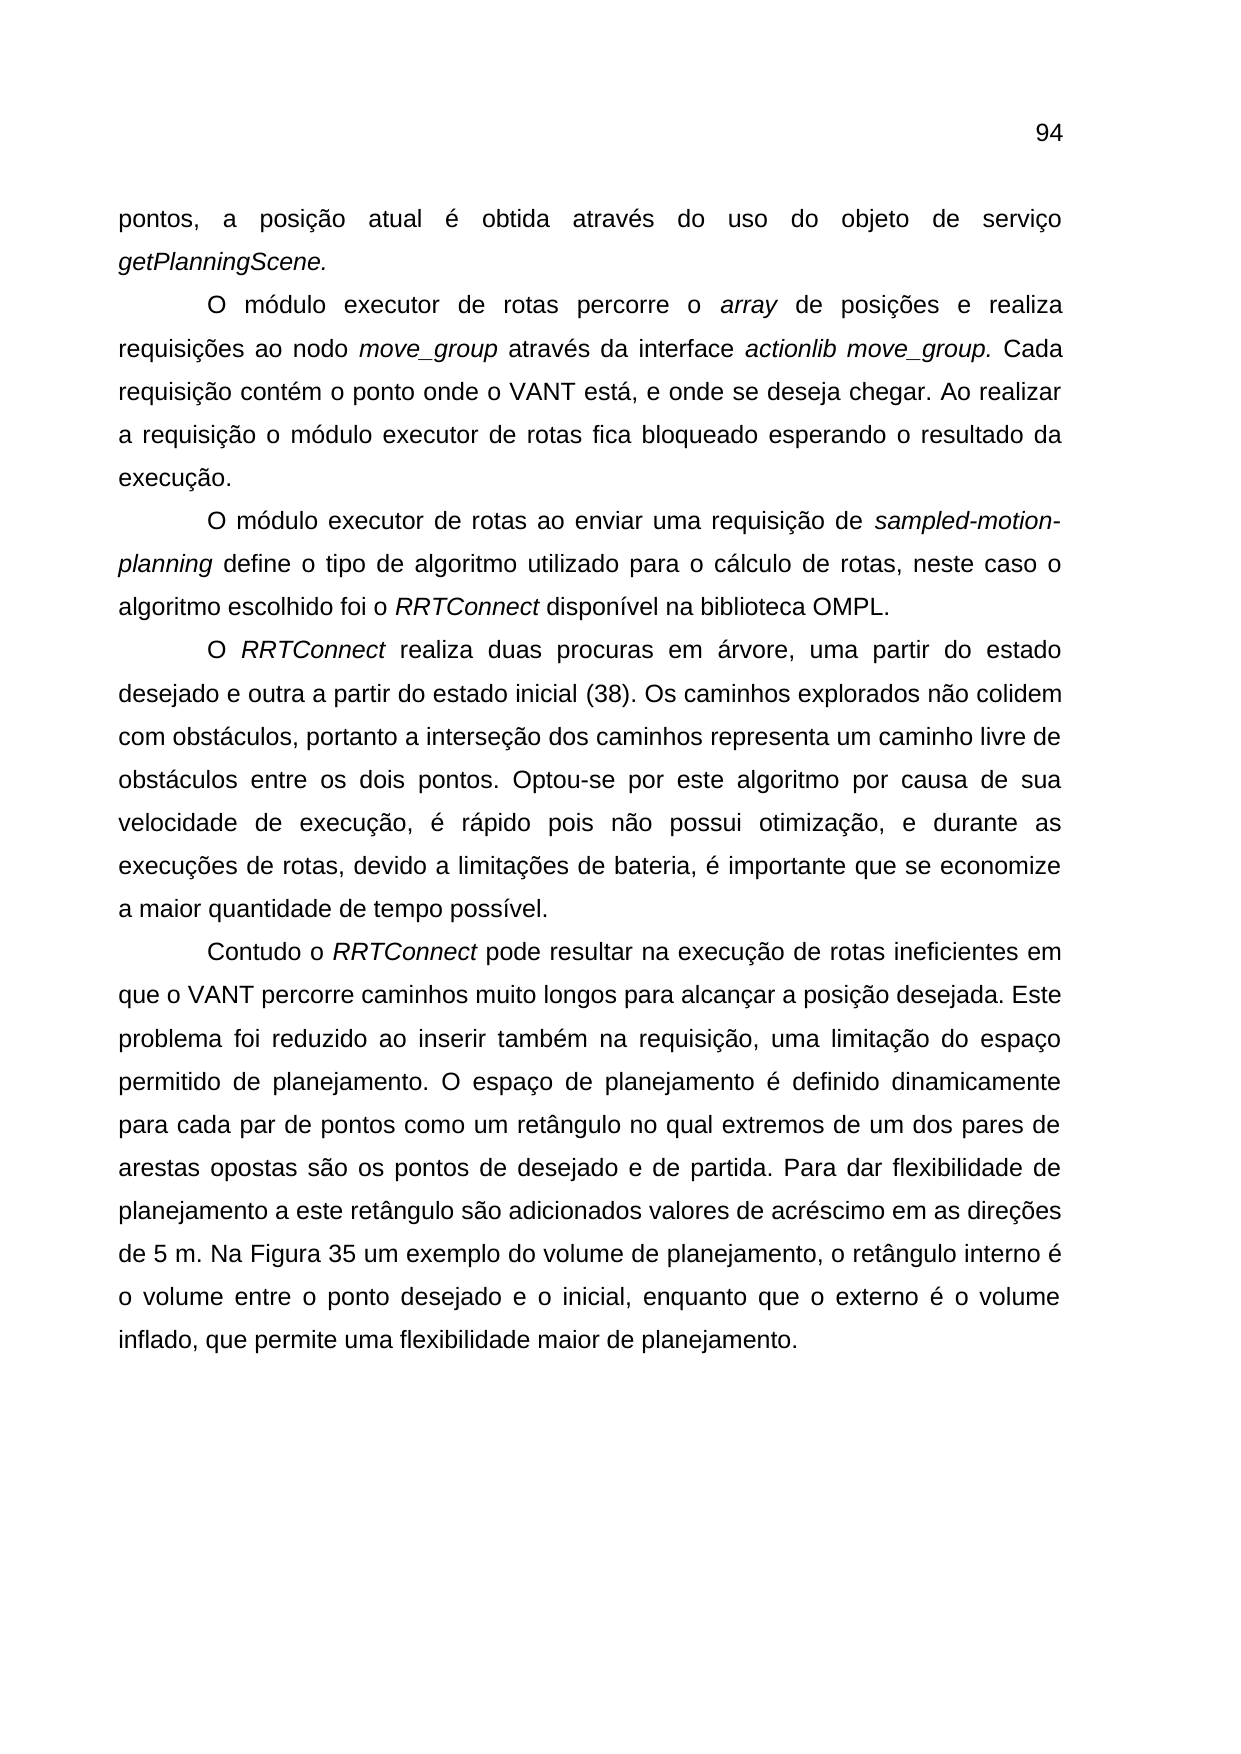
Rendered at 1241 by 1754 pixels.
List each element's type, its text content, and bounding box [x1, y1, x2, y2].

text O módulo executor de rotas ao enviar uma requisição de sampled-motion-planning define o tipo de algoritmo utilizado para o cálculo de rotas, neste caso o algoritmo escolhido foi o RRTConnect disponível na biblioteca OMPL. [118, 506, 1063, 621]
text O RRTConnect realiza duas procuras em árvore, uma partir do estado desejado e outra a partir do estado inicial. Os caminhos explorados não colidem com obstáculos, portanto a interseção dos caminhos representa um caminho livre de obstáculos entre os dois pontos. Optou-se por este algoritmo por causa de sua velocidade de execução, é rápido pois não possui otimização, e durante as execuções de rotas, devido a limitações de bateria, é importante que se economize a maior quantidade de tempo possível. [118, 636, 1063, 923]
text O módulo executor de rotas percorre o array de posições e realiza requisições ao nodo move_group através da interface actionlib move_group. Cada requisição contém o ponto onde o VANT está, e onde se deseja chegar. Ao realizar a requisição o módulo executor de rotas fica bloqueado esperando o resultado da execução. [118, 291, 1063, 492]
text Contudo o RRTConnect pode resultar na execução de rotas ineficientes em que o VANT percorre caminhos muito longos para alcançar a posição desejada. Este problema foi reduzido ao inserir também na requisição, uma limitação do espaço permitido de planejamento. O espaço de planejamento é definido dinamicamente para cada par de pontos como um retângulo no qual extremos de um dos pares de arestas opostas são os pontos de desejado e de partida. Para dar flexibilidade de planejamento a este retângulo são adicionados valores de acréscimo em as direções de 5 m. Na Figura 35 um exemplo do volume de planejamento, o retângulo interno é o volume entre o ponto desejado e o inicial, enquanto que o externo é o volume inflado, que permite uma flexibilidade maior de planejamento. [118, 937, 1063, 1354]
